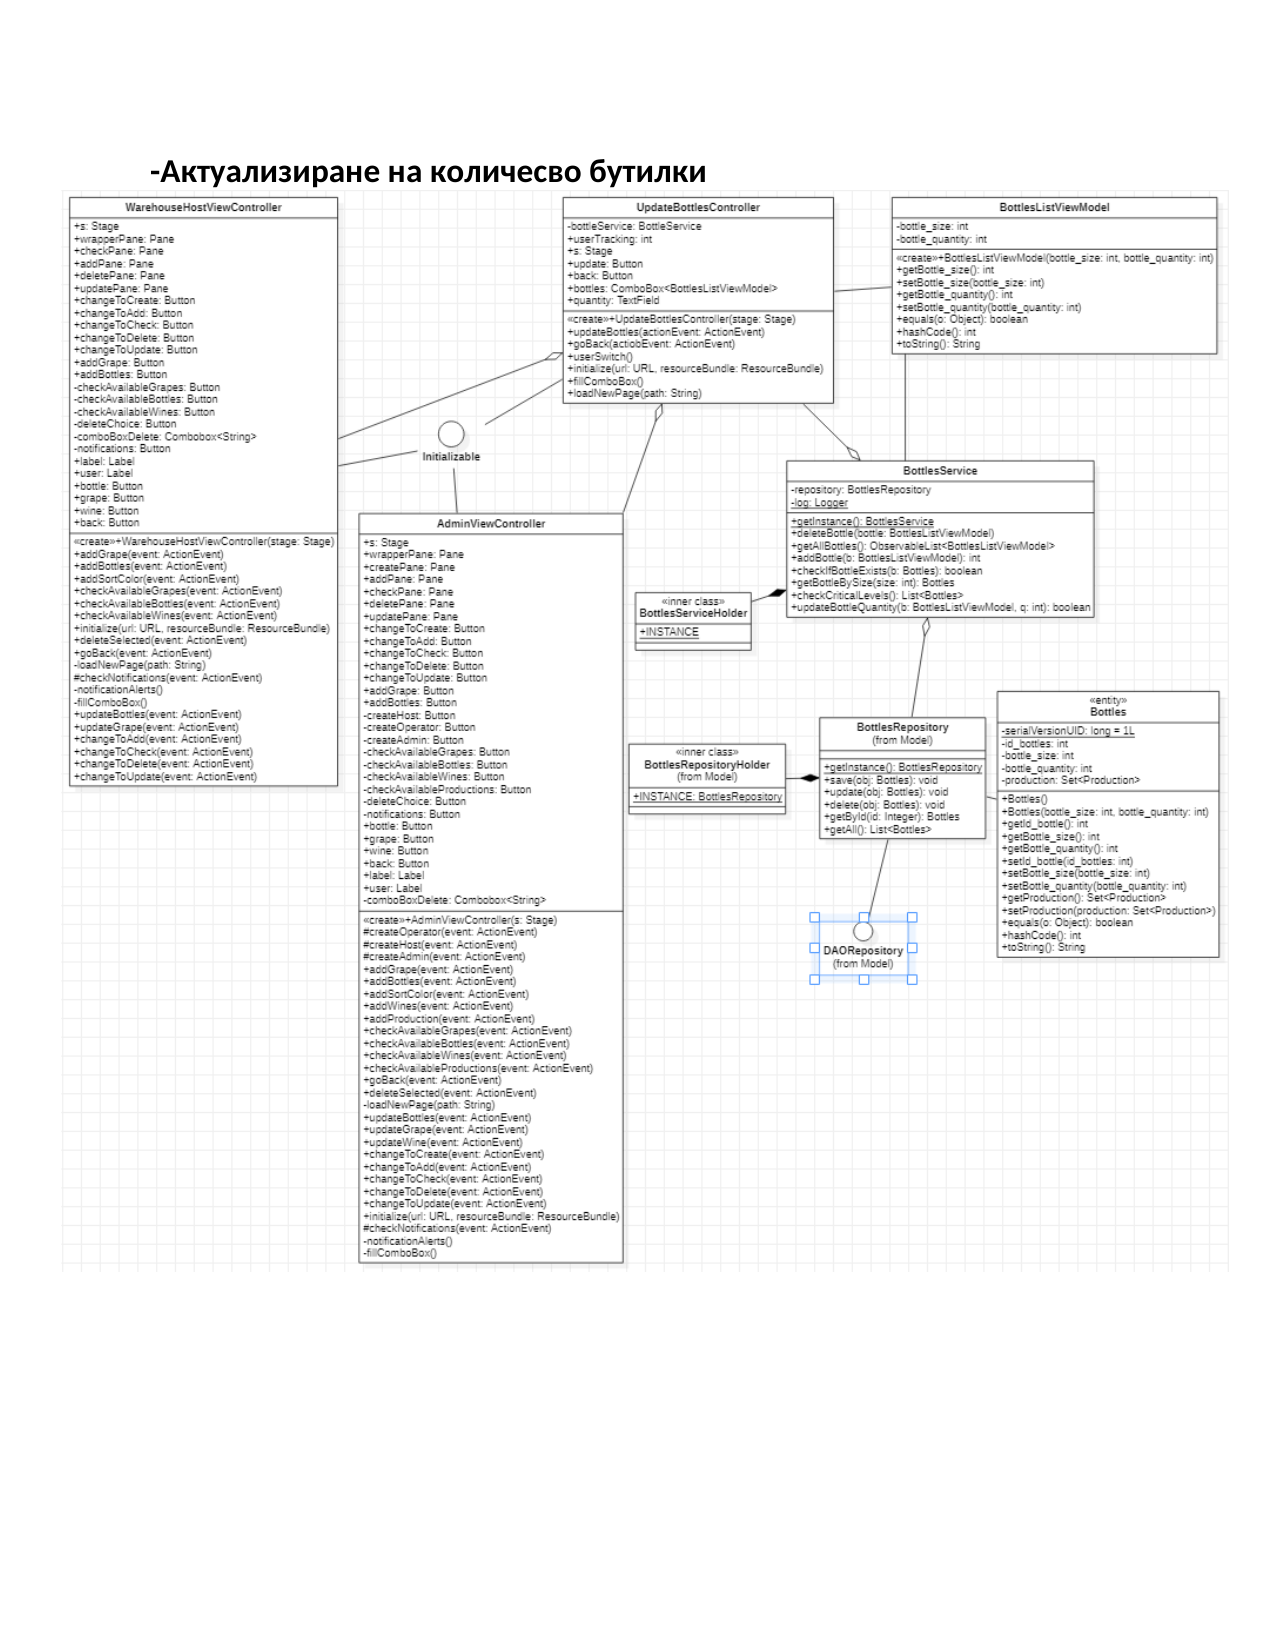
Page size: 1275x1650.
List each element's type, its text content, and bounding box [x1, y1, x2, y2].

picture [61, 190, 1229, 1272]
text -Актуализиране на количесво бутилки [150, 150, 1125, 190]
